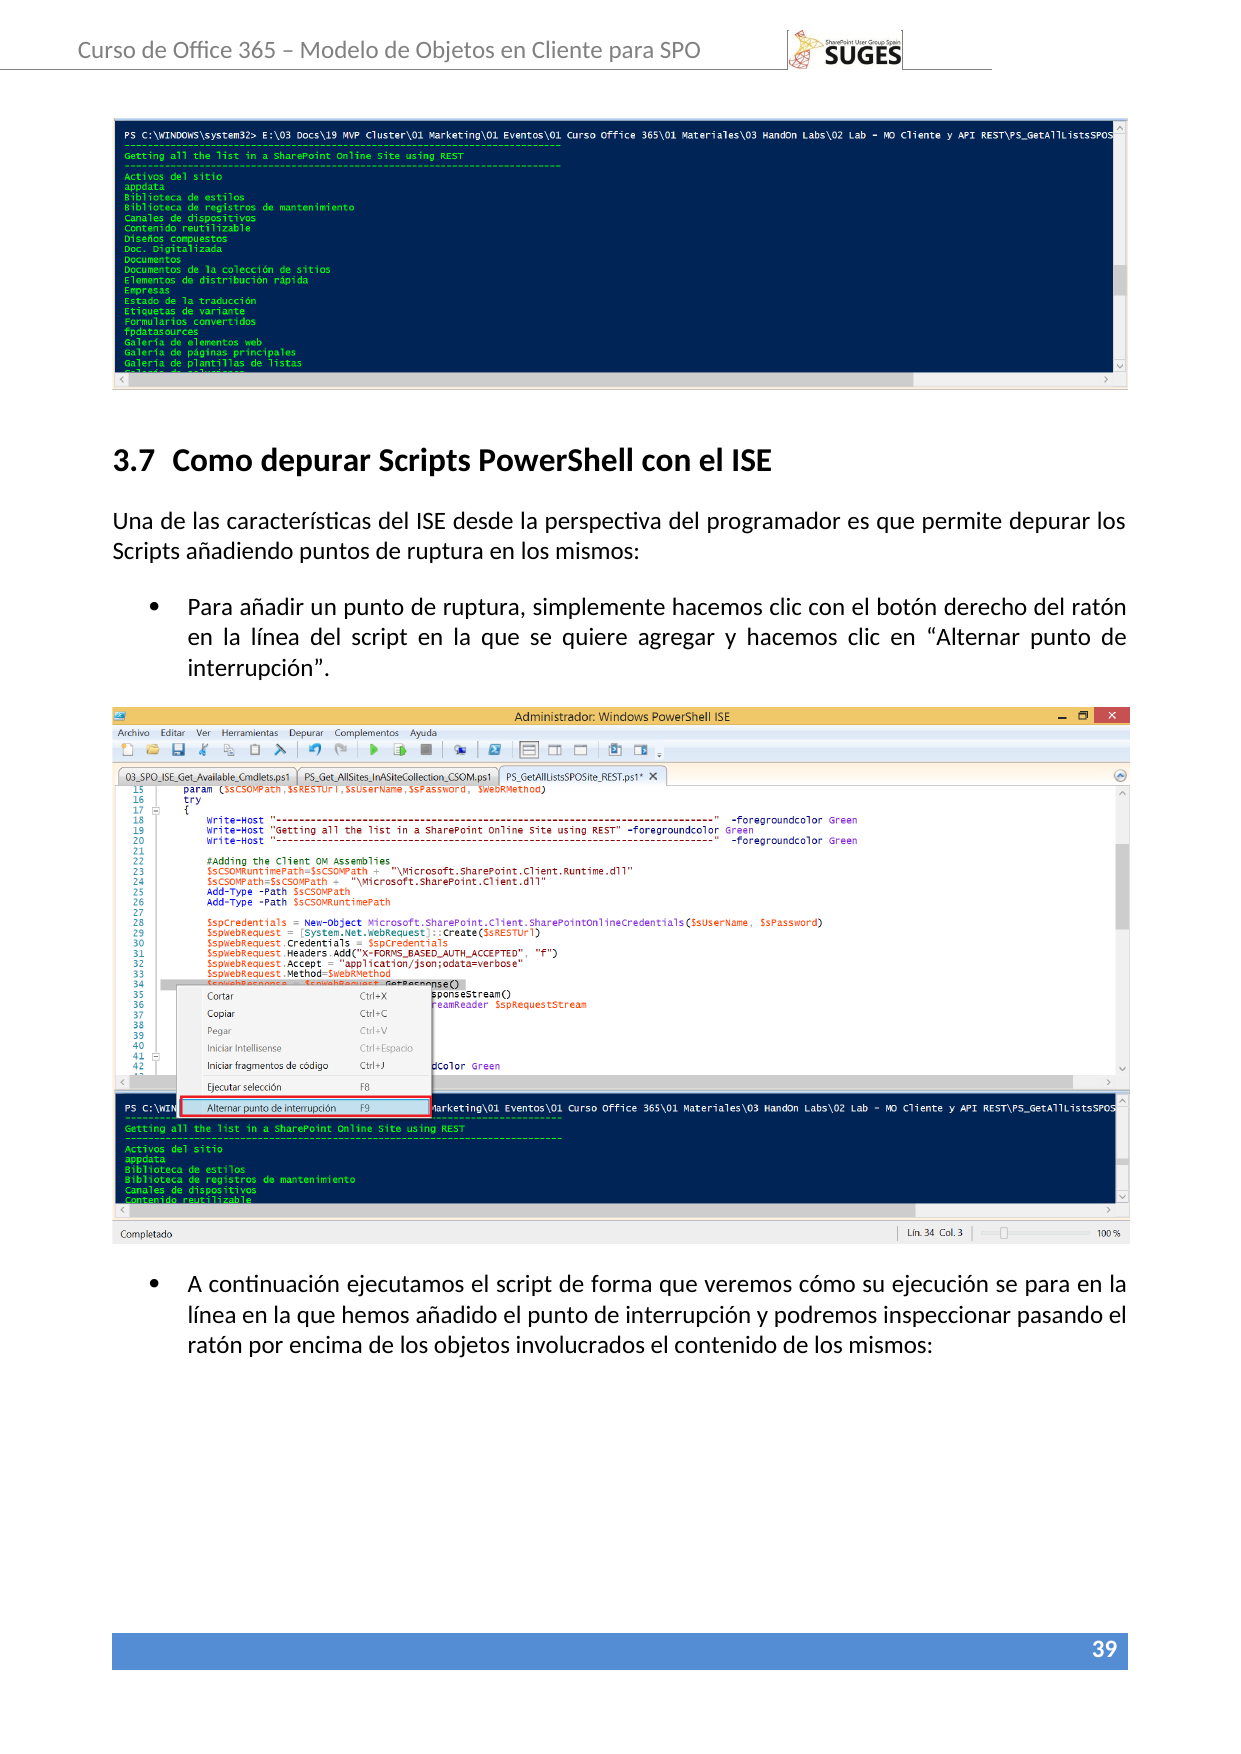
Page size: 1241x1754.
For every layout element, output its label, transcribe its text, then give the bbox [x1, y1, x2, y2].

subtitle Como depurar Scripts PowerShell con el ISE [112, 439, 1128, 480]
list Para añadir un punto de ruptura, simplemente hacemos clic con el botón derecho del ratón en la línea del script en la que se quiere agregar y hacemos clic en “Alternar punto de interrupción”. [150, 591, 1128, 683]
picture [788, 30, 901, 69]
text Una de las características del ISE desde la perspectiva del programador es que permite depurar los Scripts añadiendo puntos de ruptura en los mismos: [112, 505, 1128, 566]
list A continuación ejecutamos el script de forma que veremos cómo su ejecución se para en la línea en la que hemos añadido el punto de interrupción y podremos inspeccionar pasando el ratón por encima de los objetos involucrados el contenido de los mismos: [150, 1268, 1128, 1360]
picture [112, 707, 1130, 1244]
picture [112, 118, 1128, 390]
